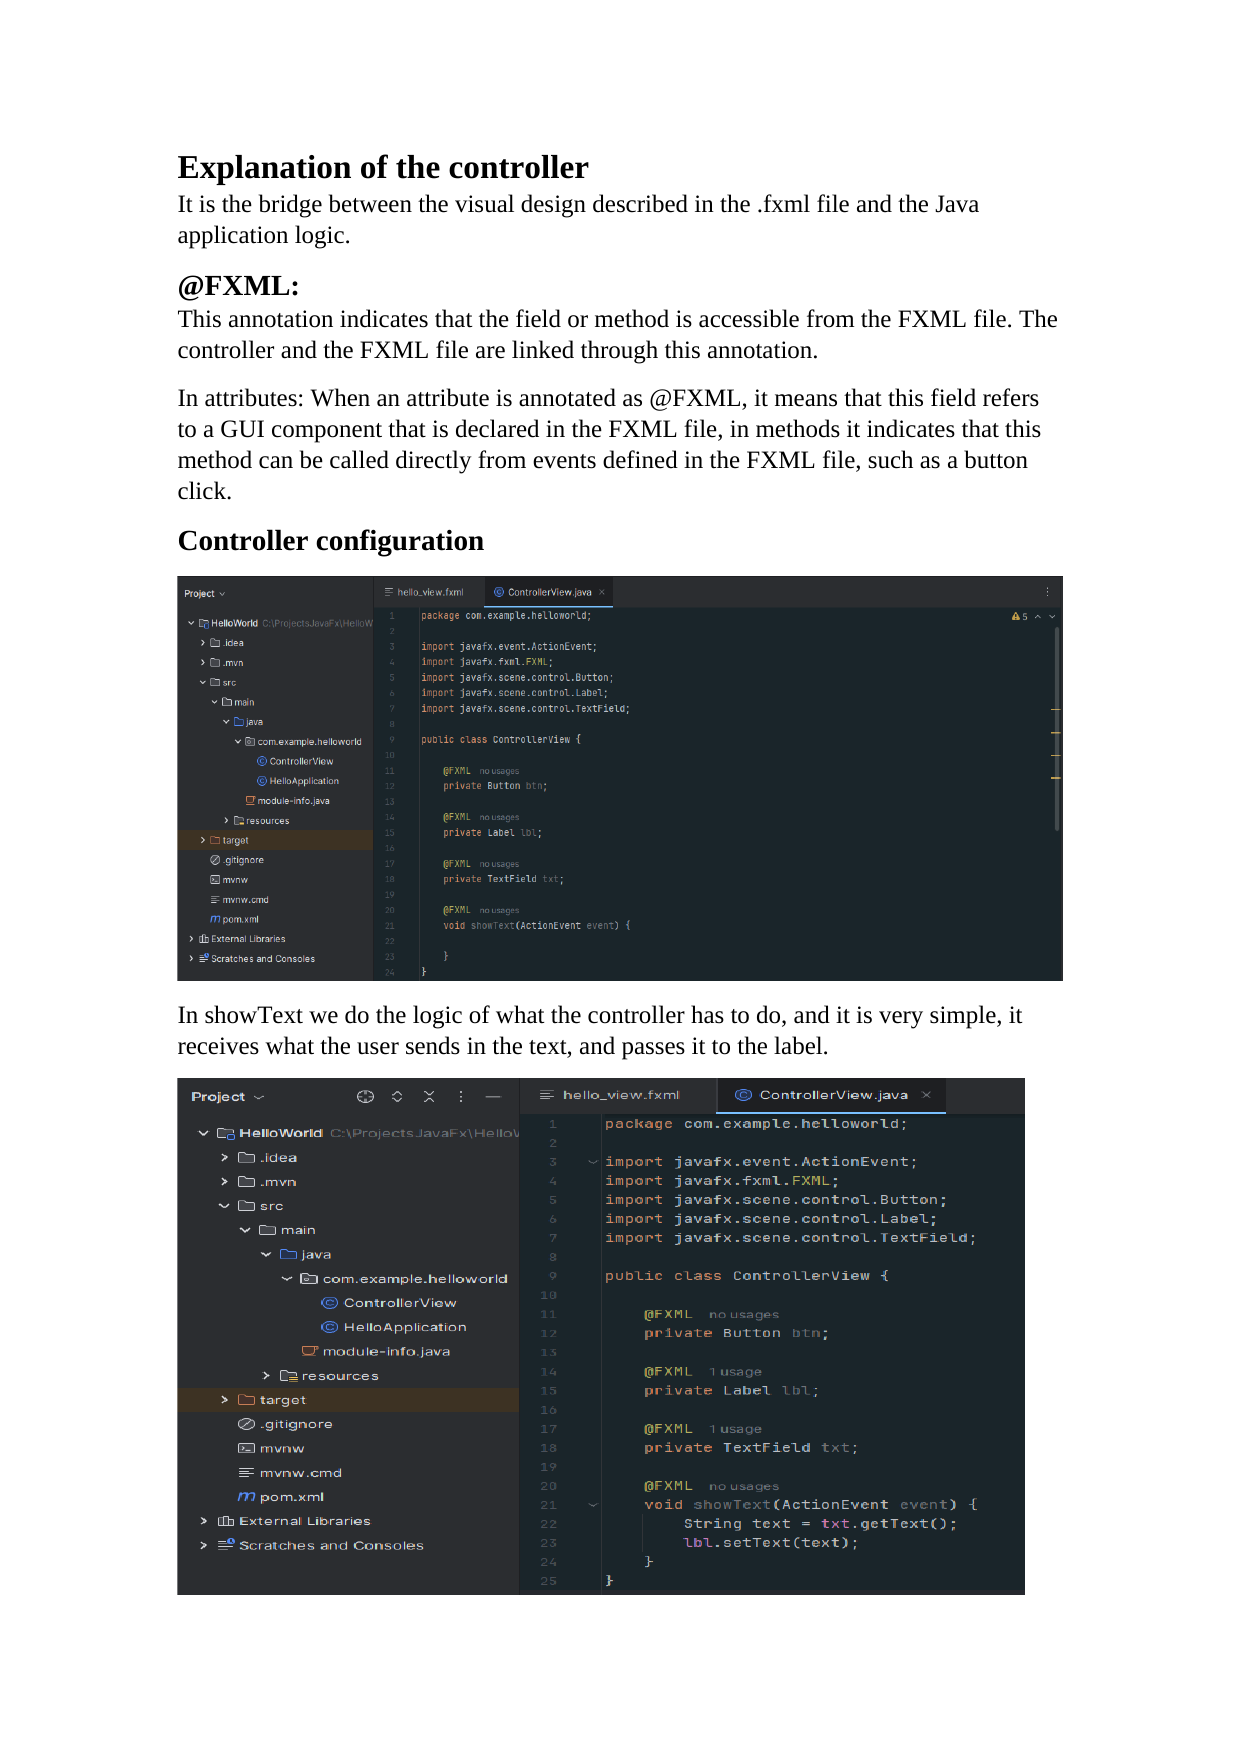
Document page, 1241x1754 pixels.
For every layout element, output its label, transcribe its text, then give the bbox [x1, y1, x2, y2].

picture [177, 1078, 1025, 1595]
text This annotation indicates that the field or method is accessible from the FXML file. The controller and the FXML file are linked through this annotation. [177, 304, 1063, 364]
text Controller configuration [177, 523, 1063, 557]
picture [177, 576, 1063, 981]
text It is the bridge between the visual design described in the .fxml file and the Java application logic. [177, 189, 1063, 249]
subtitle Explanation of the controller [177, 148, 1063, 186]
text In showText we do the logic of what the controller has to do, and it is very simple, it receives what the user sends in the text, and passes it to the label. [177, 1000, 1063, 1059]
text In attributes: When an attribute is annotated as @FXML, it means that this field refers to a GUI component that is declared in the FXML file, in methods it indicates that this method can be called directly from events defined in the FXML file, such as a button click. [177, 383, 1063, 504]
subtitle @FXML: [177, 268, 1063, 301]
